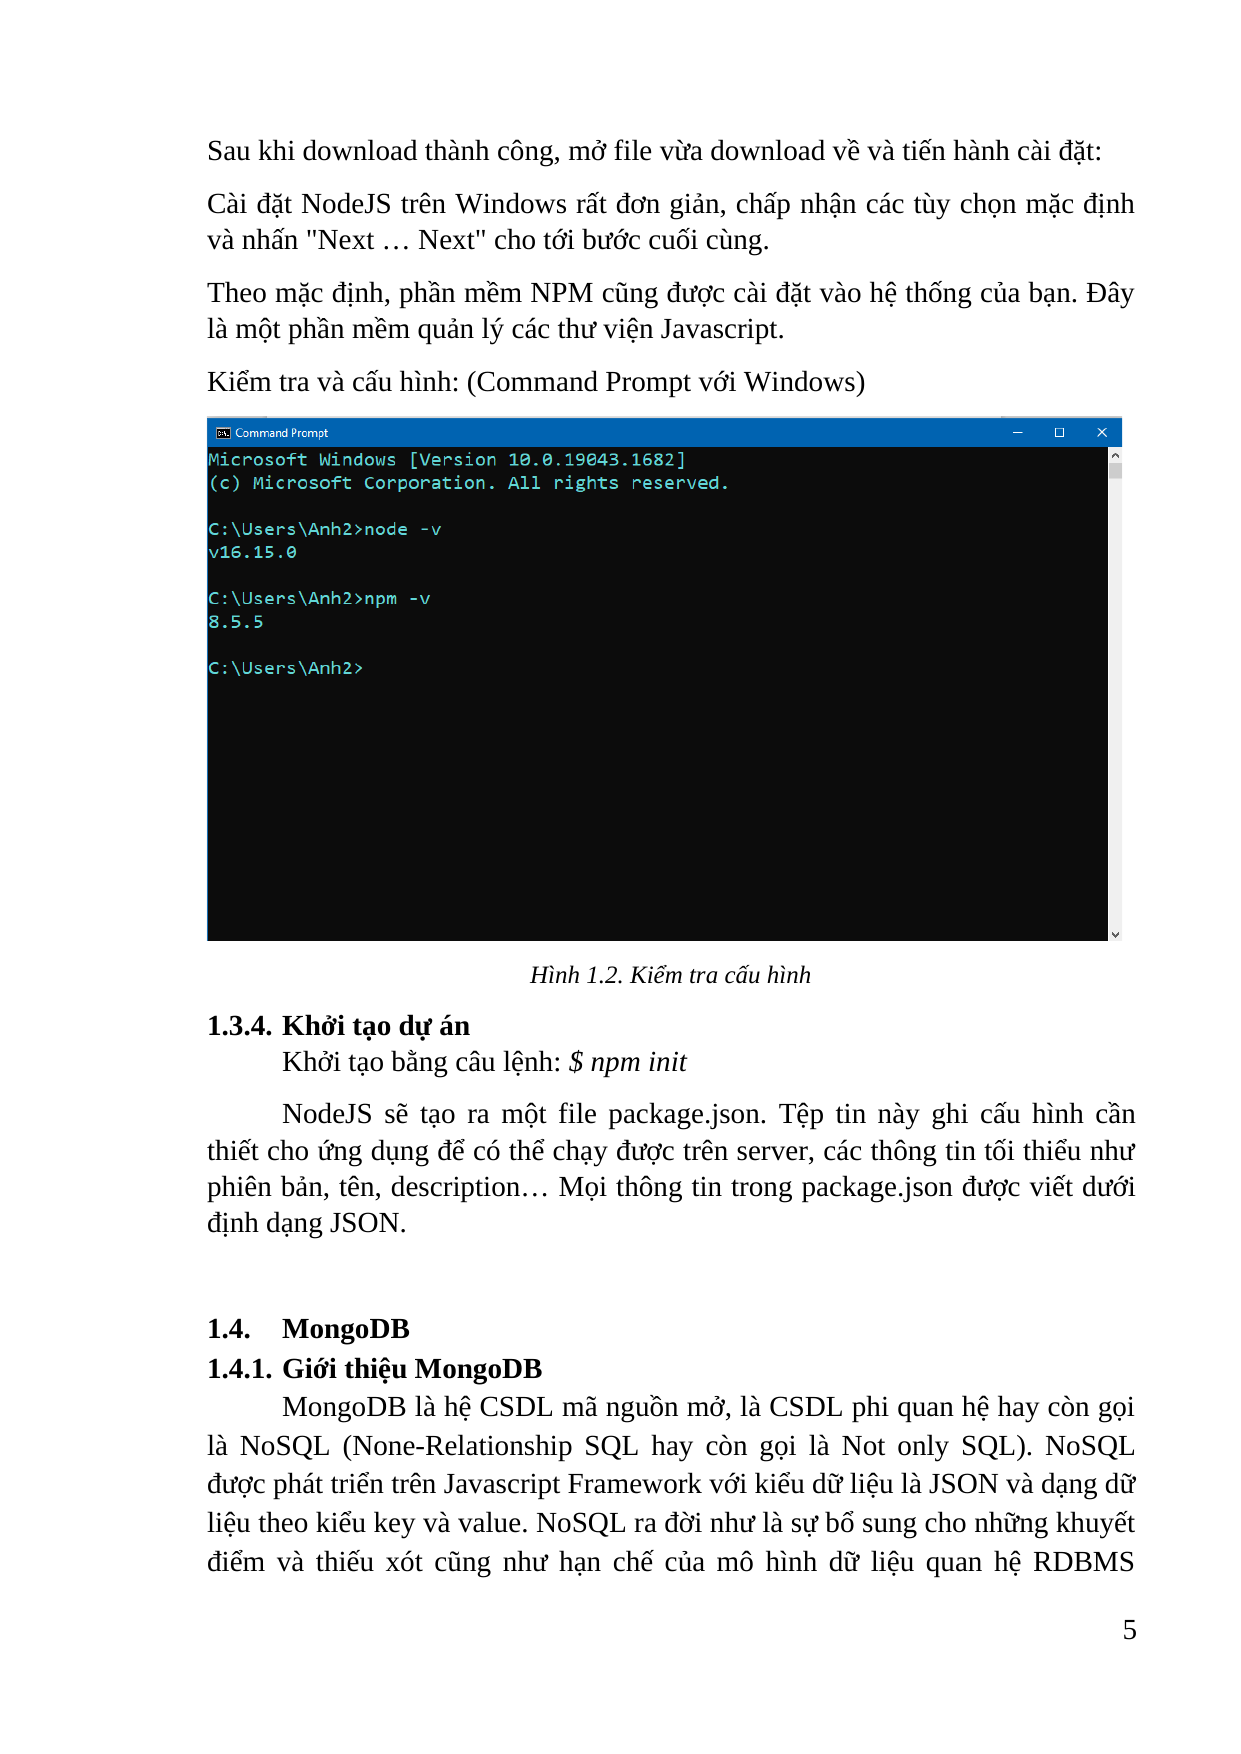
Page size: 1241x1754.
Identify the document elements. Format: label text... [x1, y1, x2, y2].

text Kiểm tra và cấu hình: (Command Prompt với Windows) [207, 364, 1137, 397]
text Hình 1.2. Kiểm tra cấu hình [207, 960, 1137, 989]
subtitle Khởi tạo dự án [207, 1008, 1137, 1041]
text Cài đặt NodeJS trên Windows rất đơn giản, chấp nhận các tùy chọn mặc định và nhấn "Next … Next" cho tới bước cuối cùng. [207, 186, 1137, 255]
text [207, 1389, 1137, 1577]
text Sau khi download thành công, mở file vừa download về và tiến hành cài đặt: [207, 133, 1137, 166]
text NodeJS sẽ tạo ra một file package.json. Tệp tin này ghi cấu hình cần thiết cho ứng dụng để có thể chạy được trên server, các thông tin tối thiểu như phiên bản, tên, description… Mọi thông tin trong package.json được viết dưới định dạng JSON. [207, 1097, 1137, 1239]
text Theo mặc định, phần mềm NPM cũng được cài đặt vào hệ thống của bạn. Đây là một phần mềm quản lý các thư viện Javascript. [207, 275, 1137, 344]
subtitle Giới thiệu MongoDB [207, 1351, 1137, 1384]
subtitle MongoDB [207, 1311, 1137, 1344]
text Khởi tạo bằng câu lệnh: $ npm init [207, 1044, 1137, 1077]
picture [206, 416, 1123, 941]
